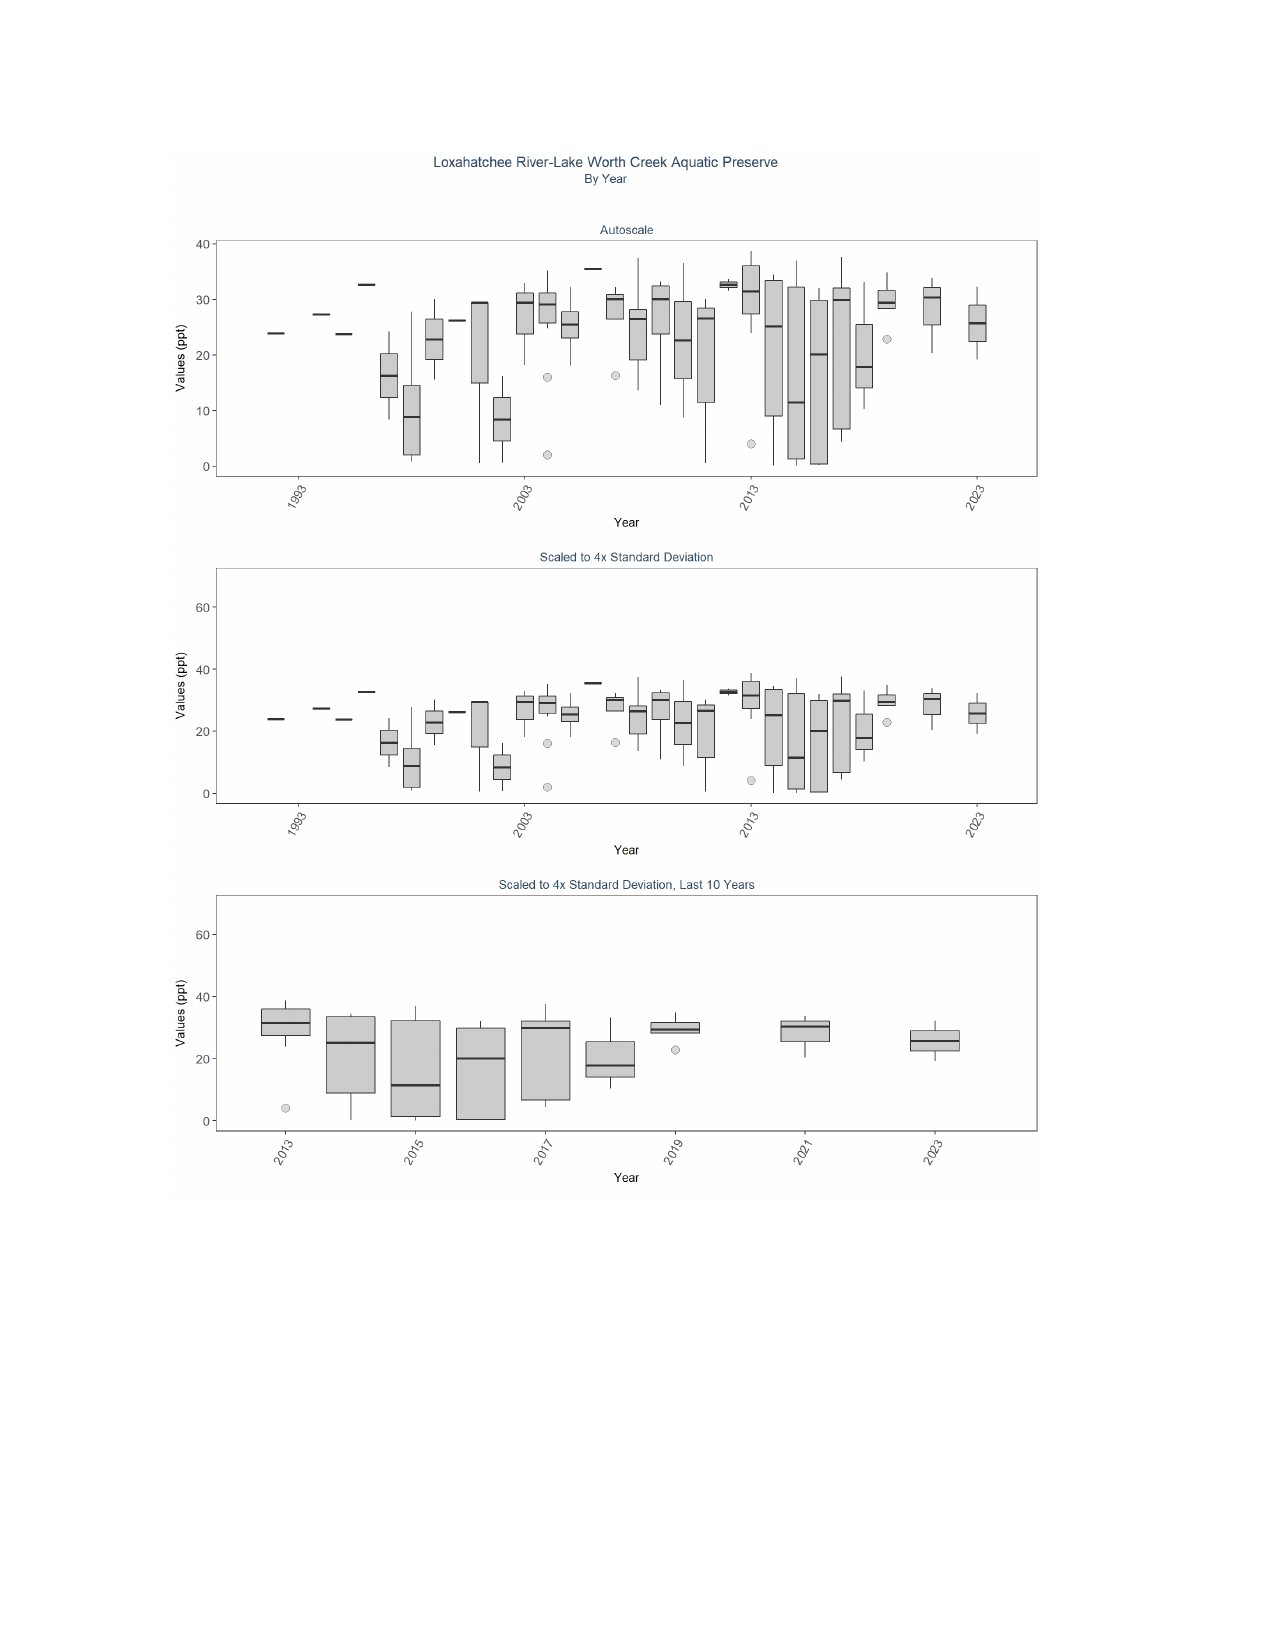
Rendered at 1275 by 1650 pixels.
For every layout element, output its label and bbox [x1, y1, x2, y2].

picture [168, 150, 1044, 1200]
